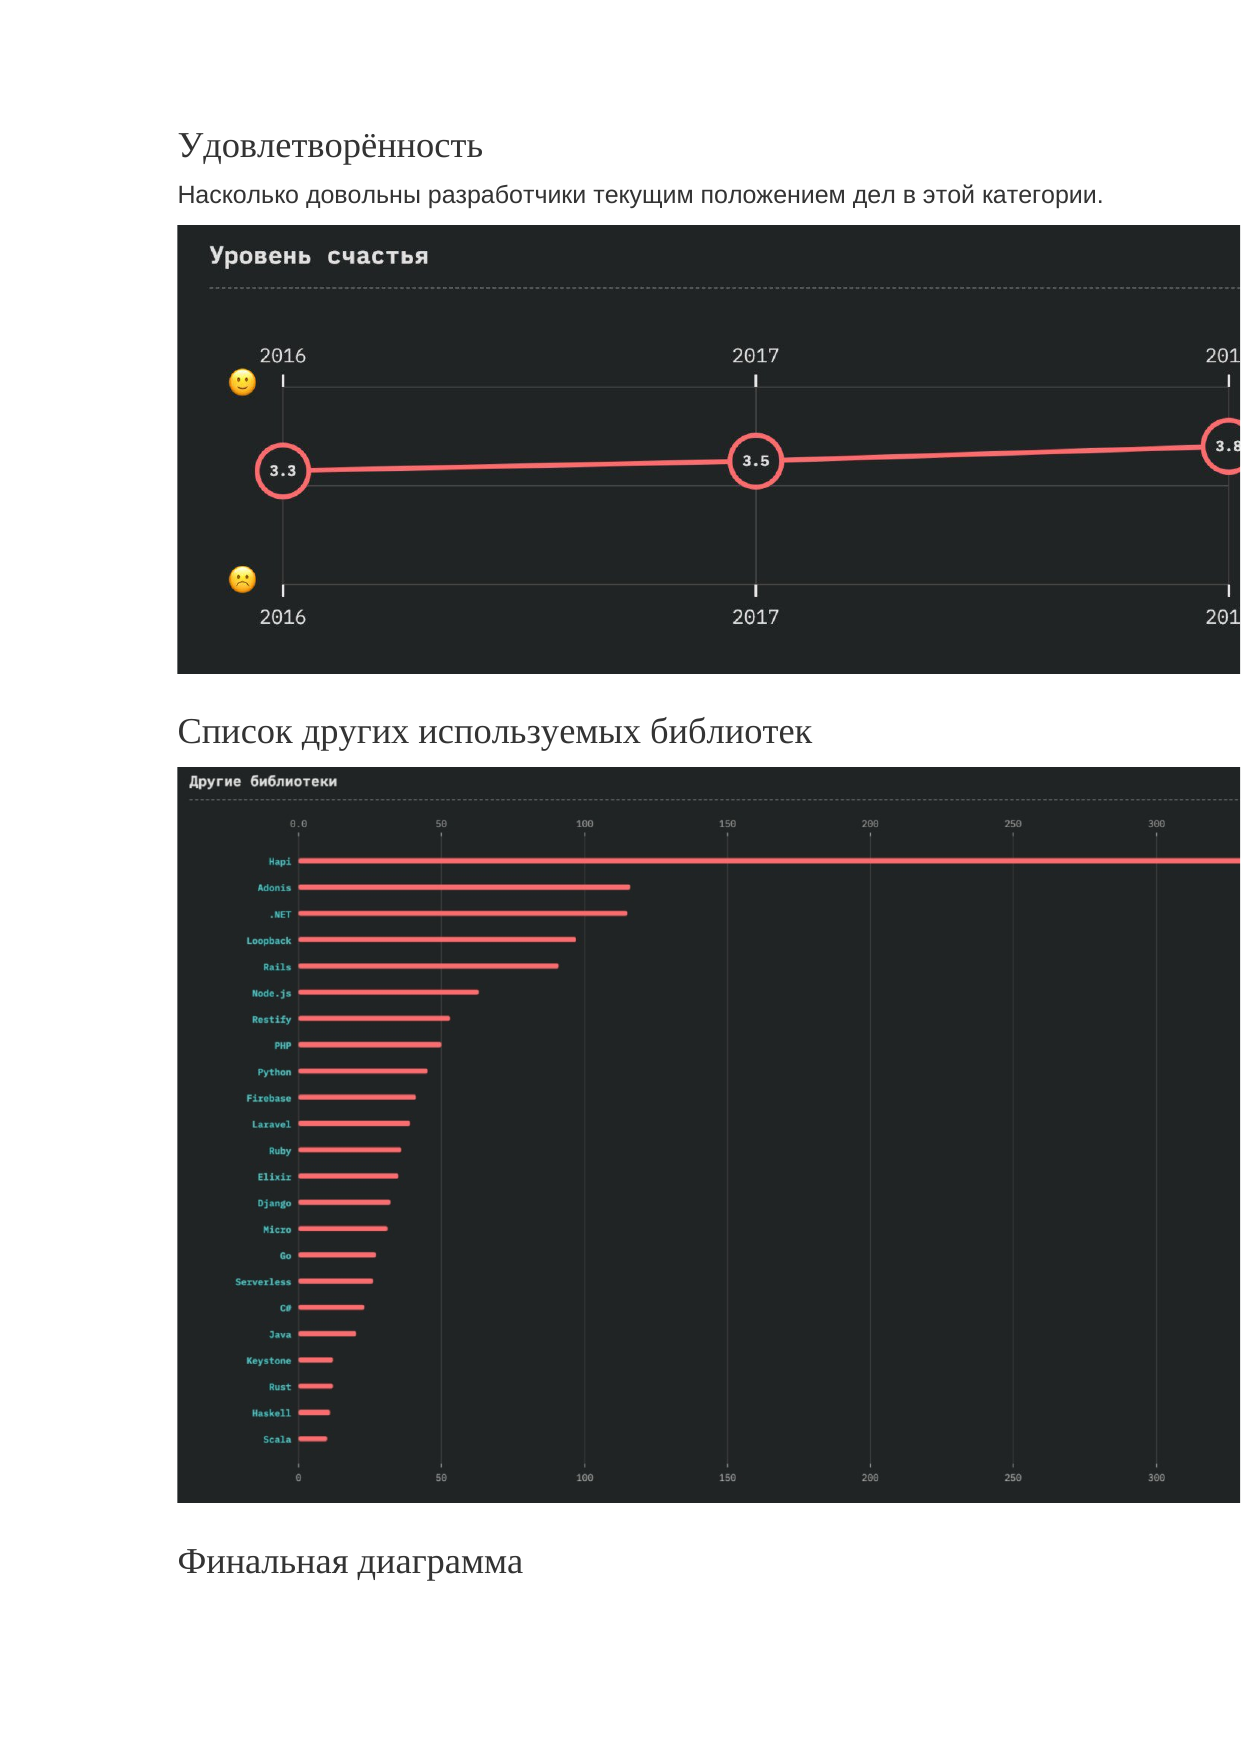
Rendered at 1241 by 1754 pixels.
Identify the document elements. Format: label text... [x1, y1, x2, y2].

picture [177, 767, 1241, 1503]
subtitle Финальная диаграмма [177, 1534, 1152, 1581]
picture [177, 225, 1241, 674]
subtitle Удовлетворённость [177, 118, 1152, 165]
text Насколько довольны разработчики текущим положением дел в этой категории. [177, 181, 1152, 209]
subtitle Список других используемых библиотек [177, 704, 1152, 751]
